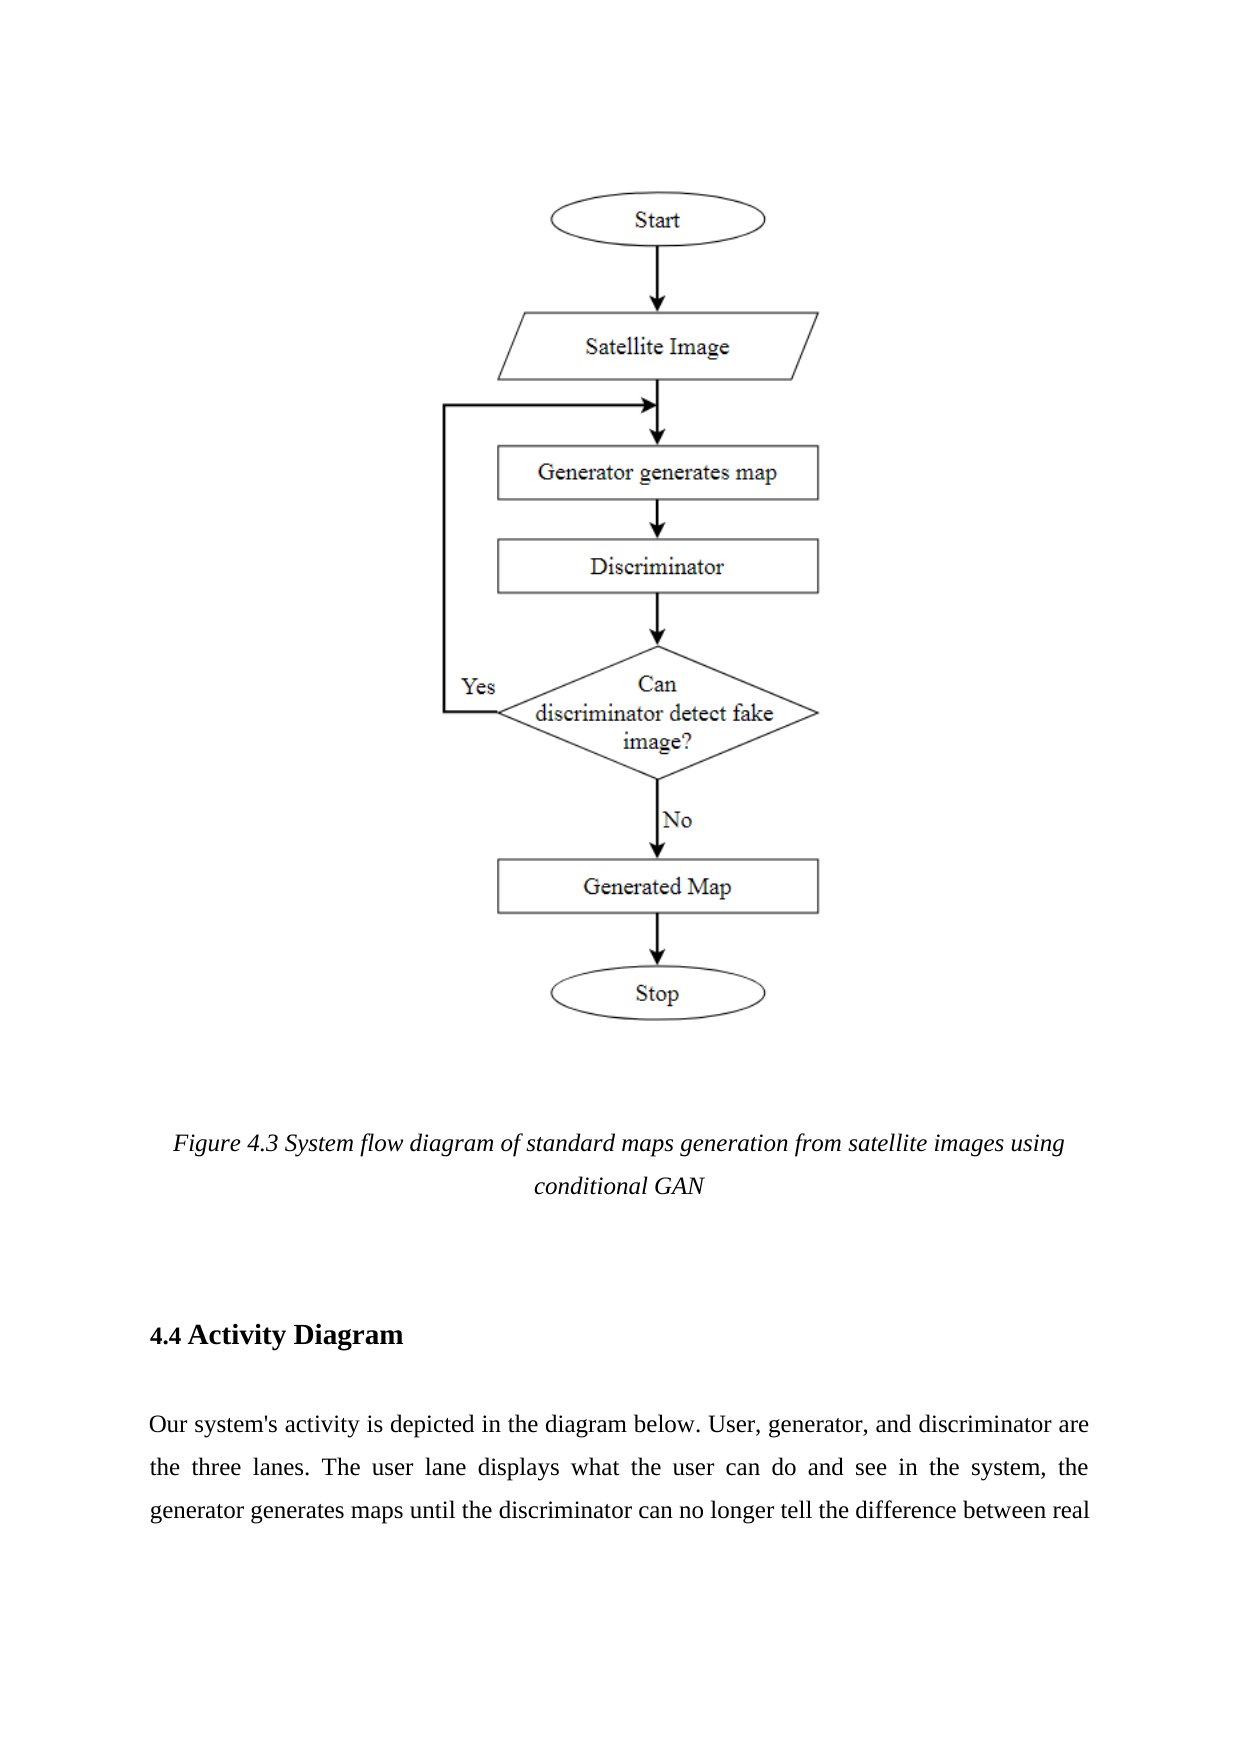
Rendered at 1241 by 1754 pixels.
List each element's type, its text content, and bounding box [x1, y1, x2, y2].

picture [360, 150, 879, 1075]
text Figure 4.3 System flow diagram of standard maps generation from satellite images using conditional GAN [150, 1128, 1090, 1200]
subtitle Activity Diagram [150, 1317, 1092, 1350]
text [148, 1409, 1090, 1524]
